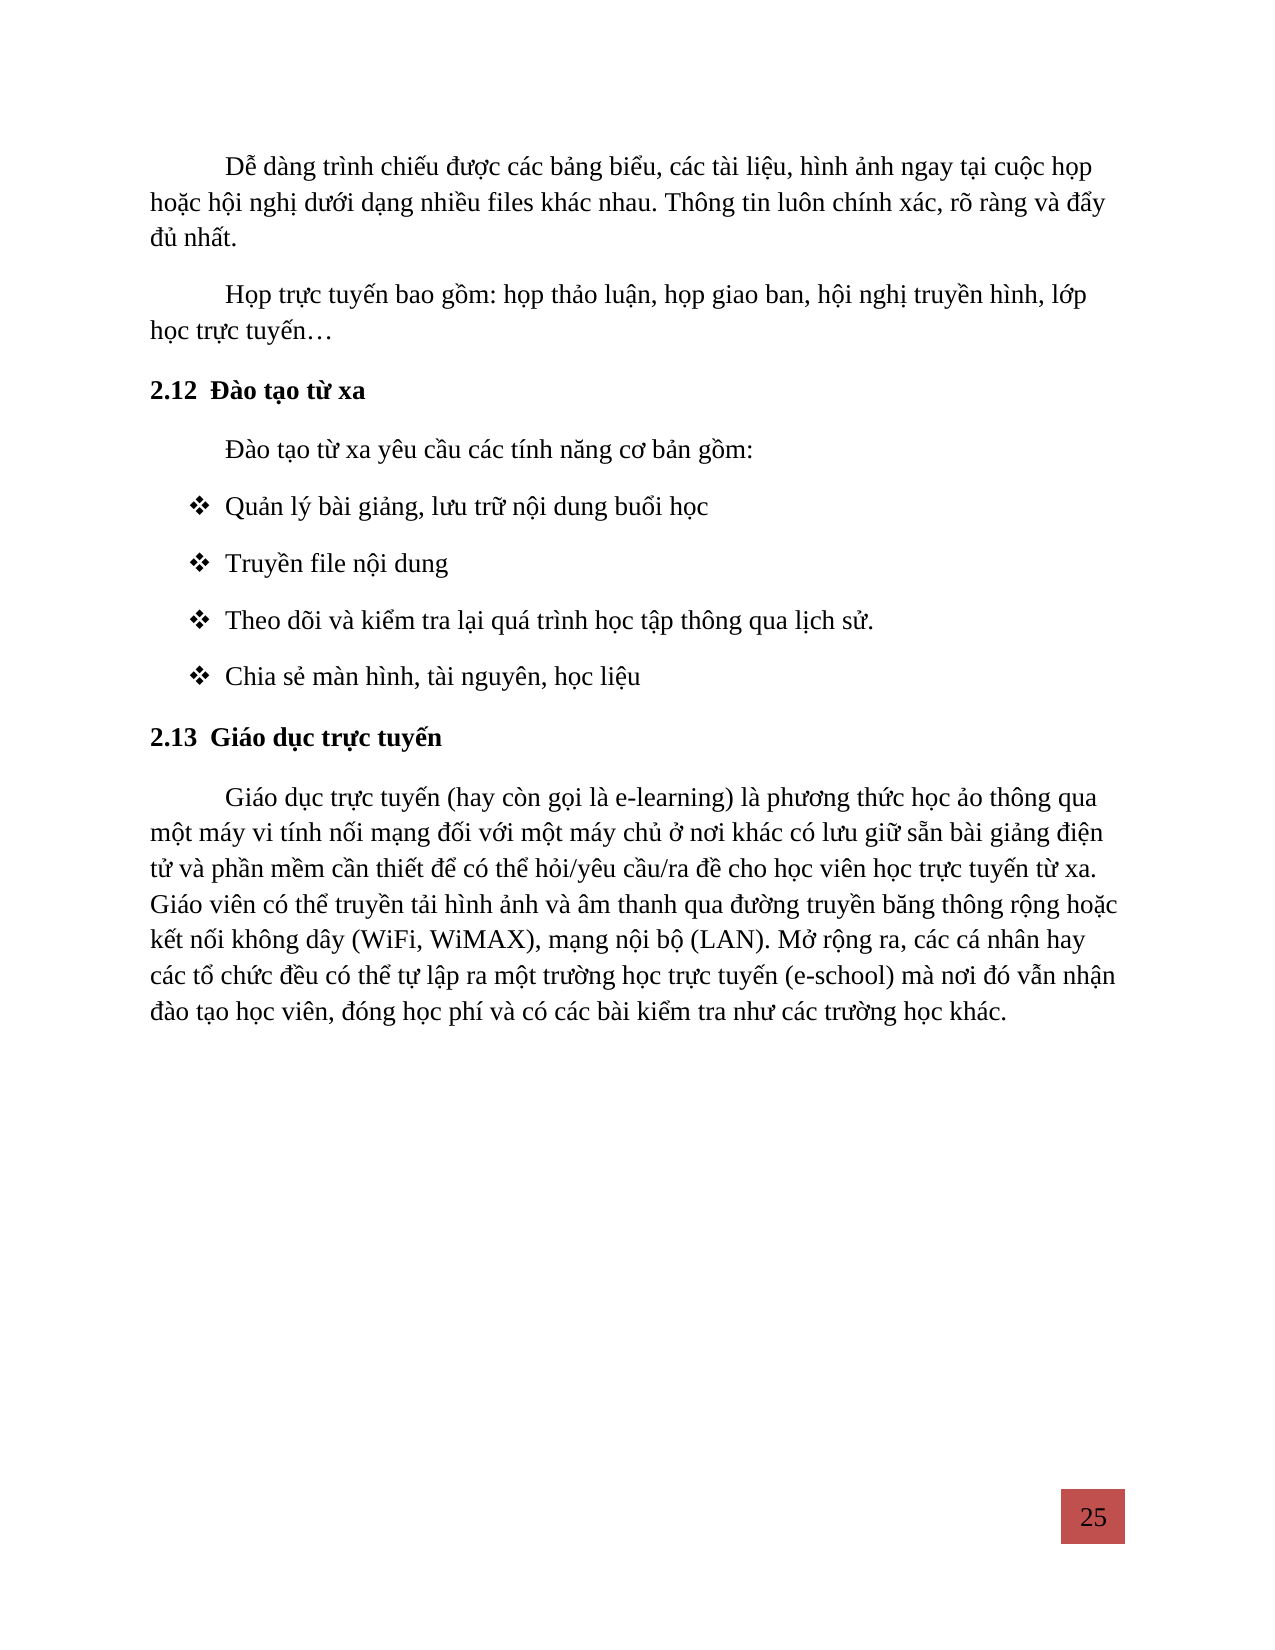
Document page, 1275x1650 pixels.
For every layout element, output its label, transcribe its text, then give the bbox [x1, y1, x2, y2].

text Họp trực tuyến bao gồm: họp thảo luận, họp giao ban, hội nghị truyền hình, lớp học trực tuyến… [150, 278, 1125, 345]
list Truyền file nội dung [187, 547, 1125, 578]
subtitle Đào tạo từ xa [150, 374, 1125, 406]
list Chia sẻ màn hình, tài nguyên, học liệu [187, 661, 1125, 692]
text Dễ dàng trình chiếu được các bảng biểu, các tài liệu, hình ảnh ngay tại cuộc họp hoặc hội nghị dưới dạng nhiều files khác nhau. Thông tin luôn chính xác, rõ ràng và đẩy đủ nhất. [150, 150, 1125, 253]
text Đào tạo từ xa yêu cầu các tính năng cơ bản gồm: [150, 434, 1125, 465]
list Quản lý bài giảng, lưu trữ nội dung buổi học [187, 490, 1125, 521]
text Giáo dục trực tuyến (hay còn gọi là e-learning) là phương thức học ảo thông qua một máy vi tính nối mạng đối với một máy chủ ở nơi khác có lưu giữ sẵn bài giảng điện tử và phần mềm cần thiết để có thể hỏi/yêu cầu/ra đề cho học viên học trực tuyến từ xa. Giáo viên có thể truyền tải hình ảnh và âm thanh qua đường truyền băng thông rộng hoặc kết nối không dây (WiFi, WiMAX), mạng nội bộ (LAN). Mở rộng ra, các cá nhân hay các tổ chức đều có thể tự lập ra một trường học trực tuyến (e-school) mà nơi đó vẫn nhận đào tạo học viên, đóng học phí và có các bài kiểm tra như các trường học khác. [150, 781, 1125, 1026]
subtitle Giáo dục trực tuyến [150, 721, 1125, 753]
list Theo dõi và kiểm tra lại quá trình học tập thông qua lịch sử. [187, 604, 1125, 635]
